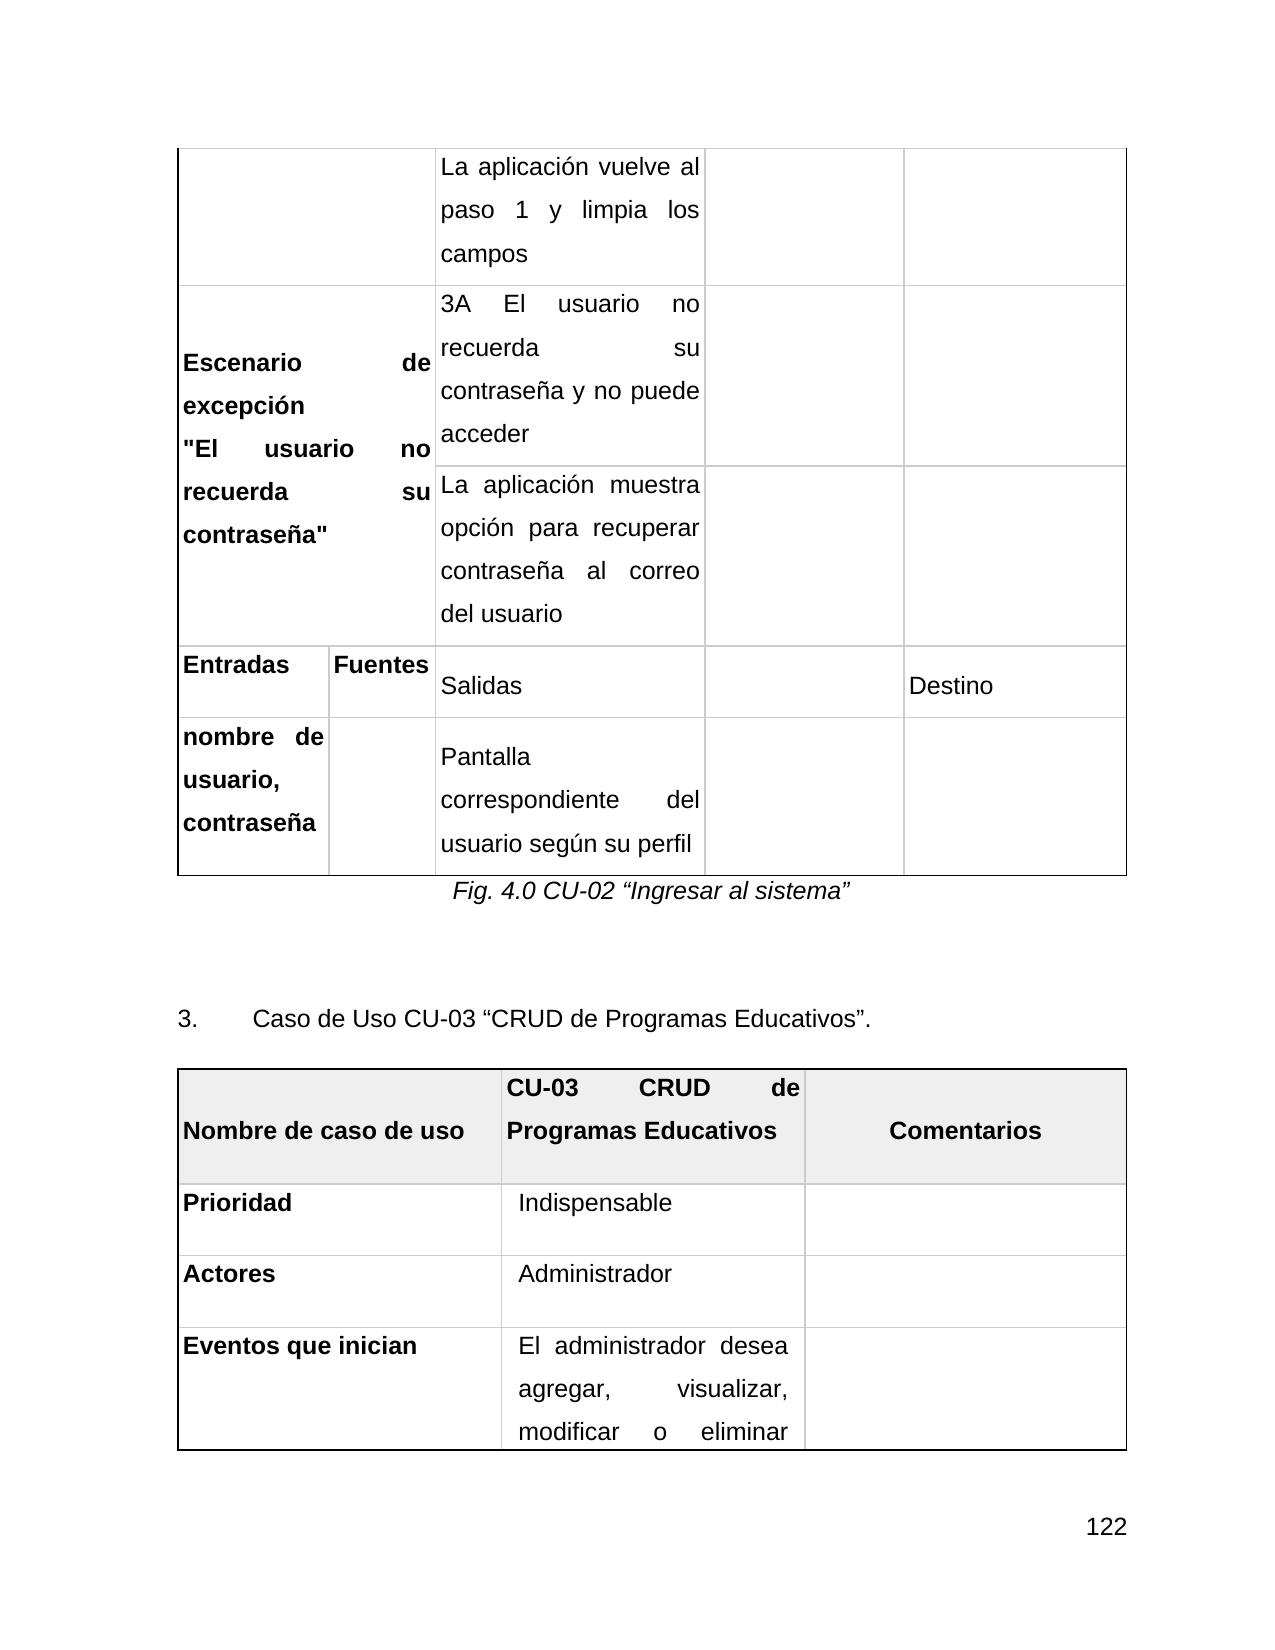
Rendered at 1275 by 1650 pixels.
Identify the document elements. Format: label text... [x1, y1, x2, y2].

table_cell Prioridad [179, 1185, 501, 1255]
table_cell Pantalla correspondiente del usuario según su perfil [436, 718, 704, 875]
table_header Nombre de caso de uso [179, 1070, 501, 1183]
table_cell [806, 1328, 1126, 1449]
table_cell La aplicación vuelve al paso 1 y limpia los campos [436, 149, 704, 285]
table_cell [706, 149, 903, 285]
table_cell [905, 467, 1126, 645]
table_cell [905, 718, 1126, 875]
table_cell Destino [905, 647, 1126, 717]
table_header Comentarios [806, 1070, 1126, 1183]
table_cell La aplicación muestra opción para recuperar contraseña al correo del usuario [436, 467, 704, 645]
table_cell [706, 647, 903, 717]
table_header CU-03 CRUD de Programas Educativos [502, 1070, 804, 1183]
table_cell [706, 467, 903, 645]
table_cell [502, 1328, 804, 1449]
table_cell [905, 286, 1126, 465]
table_cell [806, 1185, 1126, 1255]
table_cell Indispensable [502, 1185, 804, 1255]
table_cell Fuentes [330, 647, 435, 717]
table_cell Salidas [436, 647, 704, 717]
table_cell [179, 149, 435, 285]
table_cell nombre de usuario, contraseña [179, 718, 328, 875]
text Fig. 4.0 CU-02 “Ingresar al sistema” [177, 876, 1127, 905]
table_cell Entradas [179, 647, 328, 717]
table_cell Actores [179, 1256, 501, 1326]
table_cell Eventos que inician [179, 1328, 501, 1449]
table_cell [706, 286, 903, 465]
table_cell 3A El usuario no recuerda su contraseña y no puede acceder [436, 286, 704, 465]
list Caso de Uso CU-03 “CRUD de Programas Educativos”. [177, 1004, 1127, 1033]
table_cell [330, 718, 435, 875]
table_cell [905, 149, 1126, 285]
table_cell [706, 718, 903, 875]
table_cell [806, 1256, 1126, 1326]
table_cell Escenario de excepción "El usuario no recuerda su contraseña" [179, 286, 435, 645]
table_cell Administrador [502, 1256, 804, 1326]
